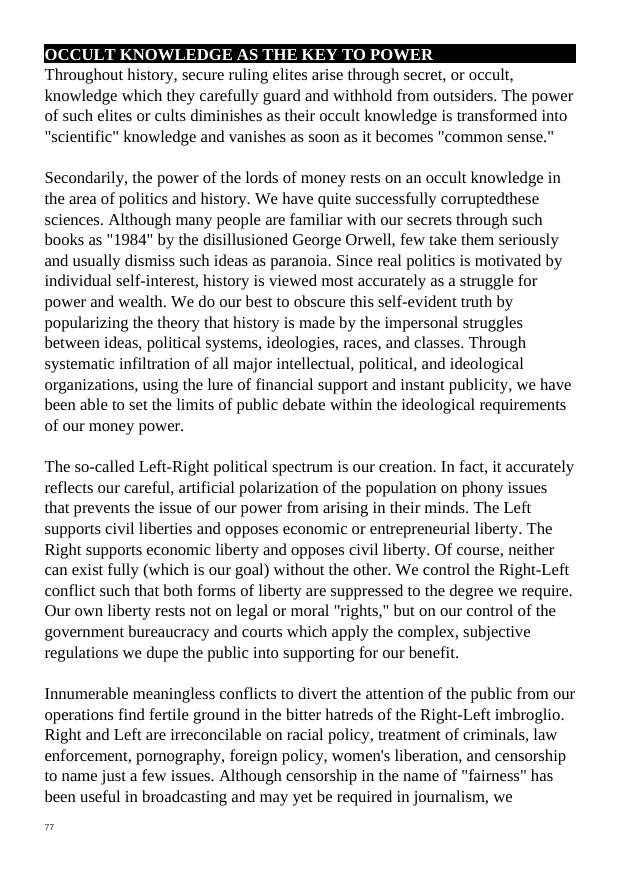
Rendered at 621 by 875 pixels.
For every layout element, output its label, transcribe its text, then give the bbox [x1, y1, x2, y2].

text Secondarily, the power of the lords of money rests on an occult knowledge in the area of politics and history. We have quite successfully corruptedthese sciences. Although many people are familiar with our secrets through such books as "1984" by the disillusioned George Orwell, few take them seriously and usually dismiss such ideas as paranoia. Since real politics is motivated by individual self-interest, history is viewed most accurately as a struggle for power and wealth. We do our best to obscure this self-evident truth by popularizing the theory that history is made by the impersonal struggles between ideas, political systems, ideologies, races, and classes. Through systematic infiltration of all major intellectual, political, and ideological [44, 168, 576, 373]
text Throughout history, secure ruling elites arise through secret, or occult, knowledge which they carefully guard and withhold from outsiders. The power of such elites or cults diminishes as their occult knowledge is transformed into "scientific" knowledge and vanishes as soon as it becomes "common sense." [44, 65, 576, 146]
text The so-called Left-Right political spectrum is our creation. In fact, it accurately reflects our careful, artificial polarization of the population on phony issues that prevents the issue of our power from arising in their minds. The Left supports civil liberties and opposes economic or entrepreneurial liberty. The Right supports economic liberty and opposes civil liberty. Of course, neither can exist fully (which is our goal) without the other. We control the Right-Left conflict such that both forms of liberty are suppressed to the degree we require. Our own liberty rests not on legal or moral "rights," but on our control of the government bureaucracy and courts which apply the complex, subjective regulations we dupe the public into supporting for our benefit. [44, 457, 576, 662]
text organizations, using the lure of financial support and instant publicity, we have been able to set the limits of public debate within the ideological requirements of our money power. [44, 374, 576, 435]
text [44, 684, 576, 806]
subtitle OCCULT KNOWLEDGE AS THE KEY TO POWER [44, 44, 576, 63]
